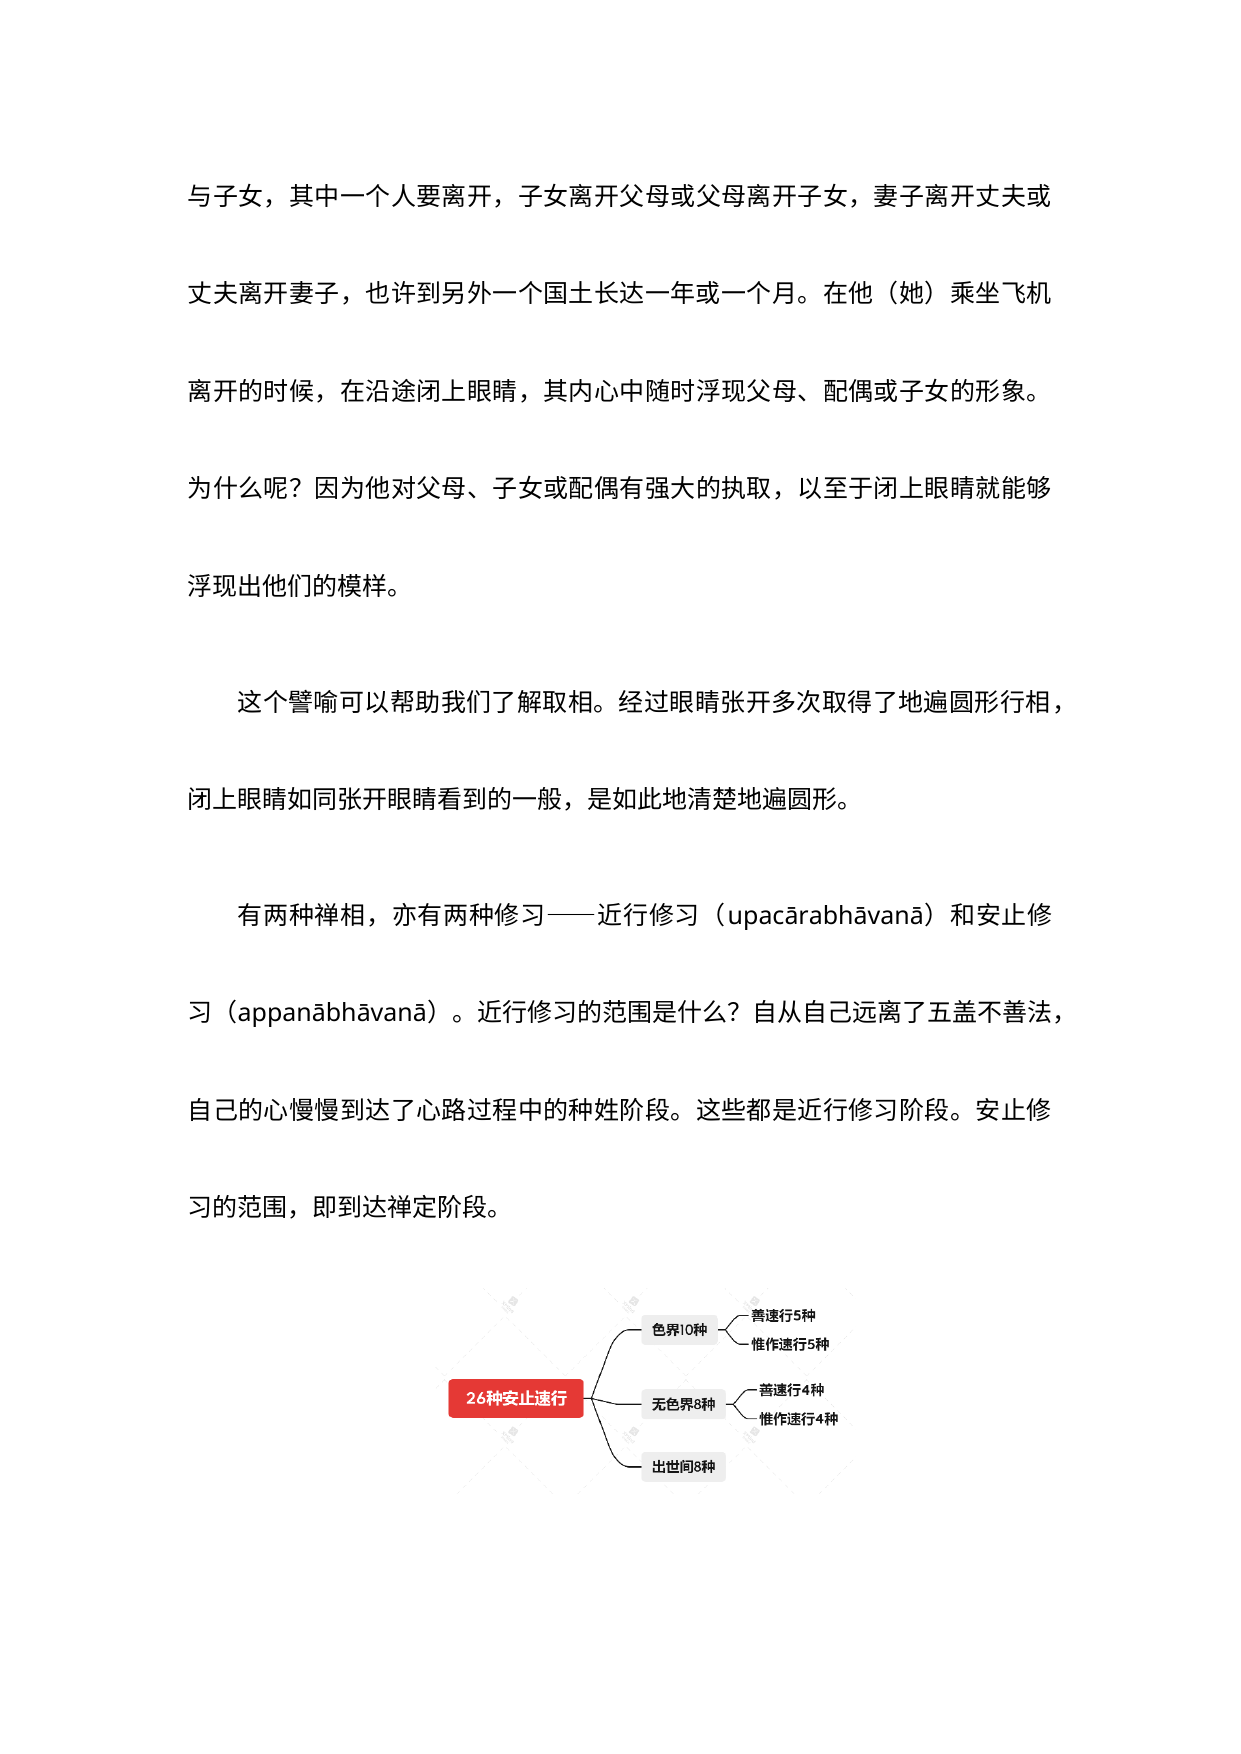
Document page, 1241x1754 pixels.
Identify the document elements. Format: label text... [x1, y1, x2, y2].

text 这个譬喻可以帮助我们了解取相。经过眼睛张开多次取得了地遍圆形行相，闭上眼睛如同张开眼睛看到的一般，是如此地清楚地遍圆形。 [187, 668, 1053, 830]
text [187, 162, 1053, 617]
picture [434, 1288, 856, 1496]
text 有两种禅相，亦有两种修习——近行修习（upacārabhāvanā）和安止修习（appanābhāvanā）。近行修习的范围是什么？自从自己远离了五盖不善法，自己的心慢慢到达了心路过程中的种姓阶段。这些都是近行修习阶段。安止修习的范围，即到达禅定阶段。 [187, 881, 1053, 1238]
